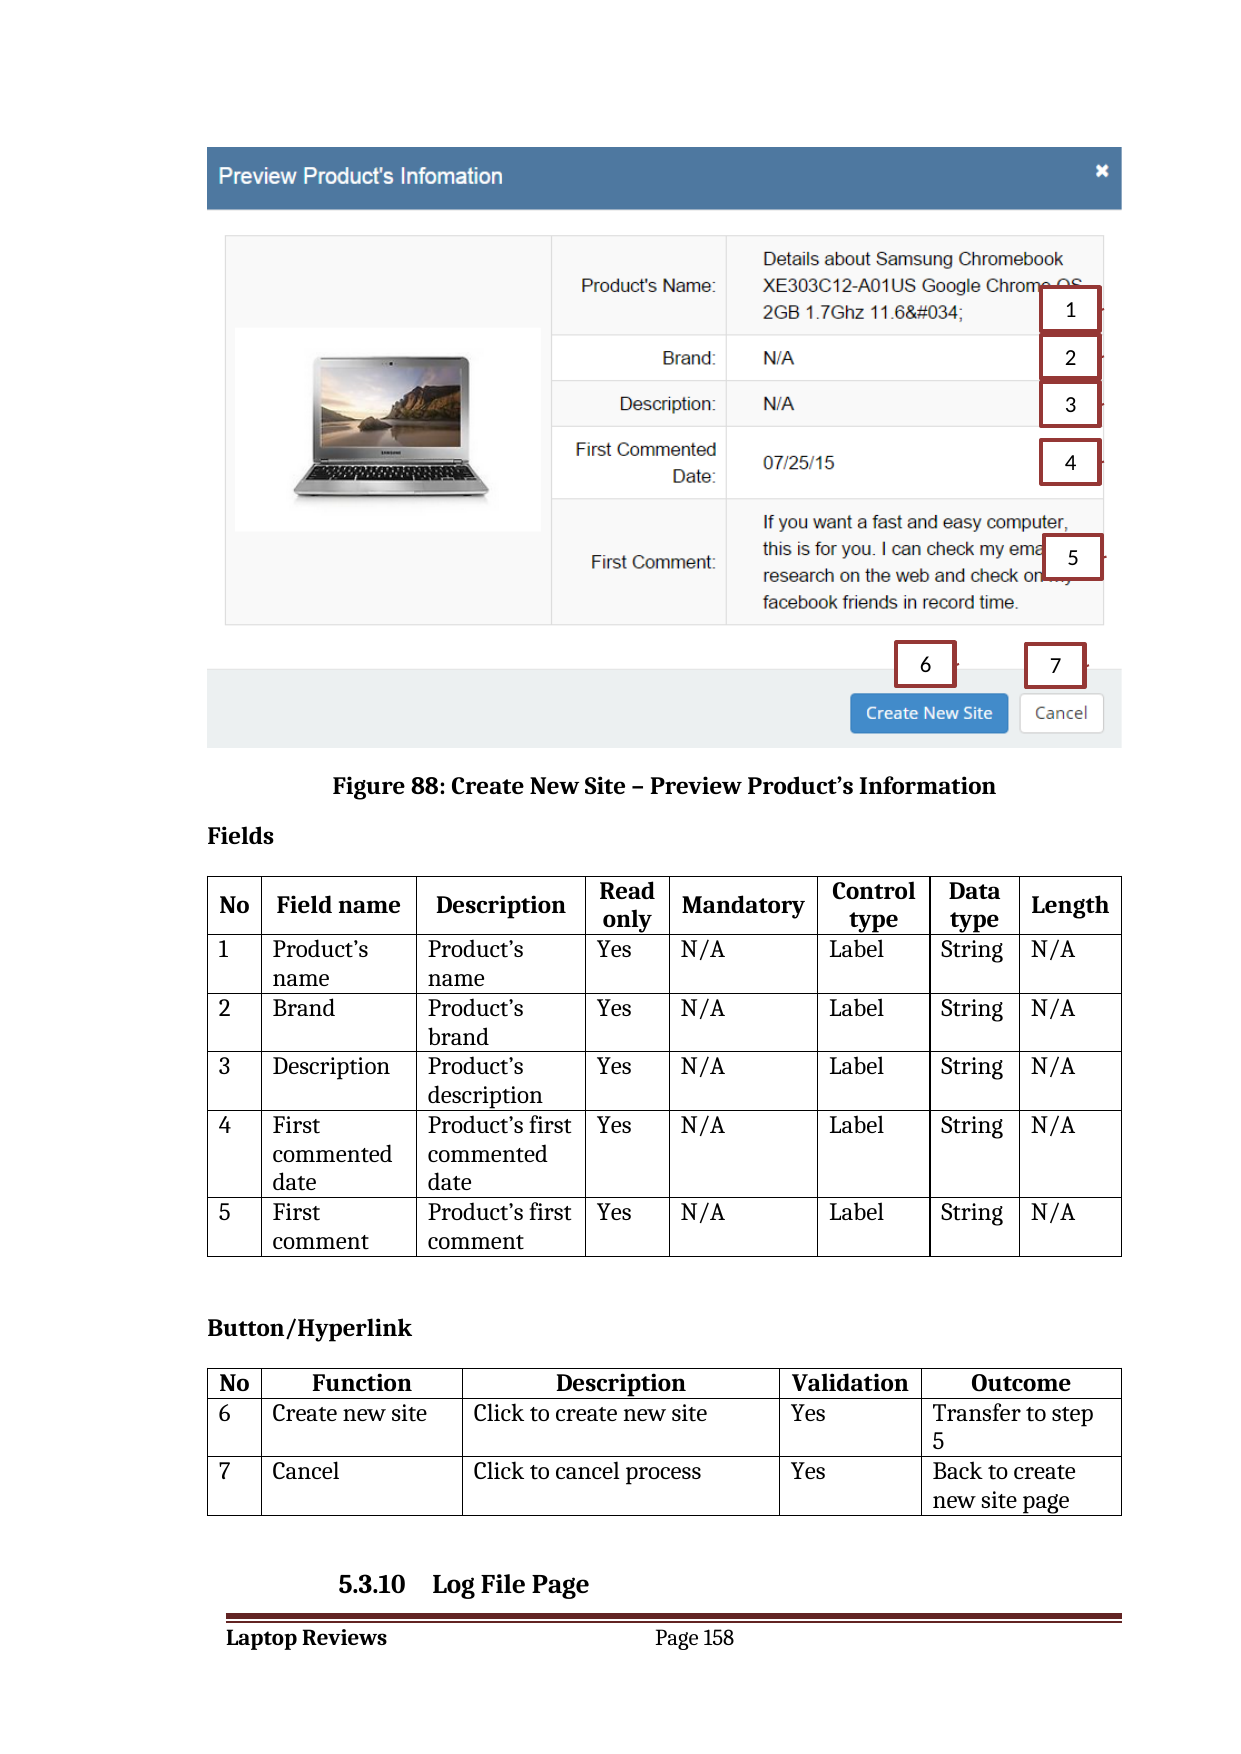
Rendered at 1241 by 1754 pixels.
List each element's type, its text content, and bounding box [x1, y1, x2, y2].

text Fields [207, 822, 1122, 851]
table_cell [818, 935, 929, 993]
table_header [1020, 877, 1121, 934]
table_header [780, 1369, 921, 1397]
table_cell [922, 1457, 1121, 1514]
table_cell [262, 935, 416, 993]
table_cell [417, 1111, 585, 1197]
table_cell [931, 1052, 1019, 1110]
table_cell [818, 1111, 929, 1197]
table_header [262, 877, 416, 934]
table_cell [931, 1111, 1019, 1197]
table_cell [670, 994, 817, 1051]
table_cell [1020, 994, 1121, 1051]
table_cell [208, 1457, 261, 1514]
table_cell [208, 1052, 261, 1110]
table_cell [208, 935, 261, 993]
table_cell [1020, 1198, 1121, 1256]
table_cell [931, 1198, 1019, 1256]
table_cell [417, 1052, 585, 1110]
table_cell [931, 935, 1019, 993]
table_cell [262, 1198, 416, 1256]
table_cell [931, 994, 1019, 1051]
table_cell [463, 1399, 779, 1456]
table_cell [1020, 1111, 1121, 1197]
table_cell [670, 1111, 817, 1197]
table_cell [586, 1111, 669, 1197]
picture [207, 147, 1122, 748]
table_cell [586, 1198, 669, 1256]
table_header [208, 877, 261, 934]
subtitle Log File Page [338, 1569, 1122, 1600]
text Figure 88: Create New Site – Preview Product’s Information [207, 772, 1122, 801]
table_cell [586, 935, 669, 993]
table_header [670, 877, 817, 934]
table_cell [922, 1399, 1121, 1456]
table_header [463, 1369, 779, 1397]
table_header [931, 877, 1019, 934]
text Button/Hyperlink [207, 1314, 1122, 1343]
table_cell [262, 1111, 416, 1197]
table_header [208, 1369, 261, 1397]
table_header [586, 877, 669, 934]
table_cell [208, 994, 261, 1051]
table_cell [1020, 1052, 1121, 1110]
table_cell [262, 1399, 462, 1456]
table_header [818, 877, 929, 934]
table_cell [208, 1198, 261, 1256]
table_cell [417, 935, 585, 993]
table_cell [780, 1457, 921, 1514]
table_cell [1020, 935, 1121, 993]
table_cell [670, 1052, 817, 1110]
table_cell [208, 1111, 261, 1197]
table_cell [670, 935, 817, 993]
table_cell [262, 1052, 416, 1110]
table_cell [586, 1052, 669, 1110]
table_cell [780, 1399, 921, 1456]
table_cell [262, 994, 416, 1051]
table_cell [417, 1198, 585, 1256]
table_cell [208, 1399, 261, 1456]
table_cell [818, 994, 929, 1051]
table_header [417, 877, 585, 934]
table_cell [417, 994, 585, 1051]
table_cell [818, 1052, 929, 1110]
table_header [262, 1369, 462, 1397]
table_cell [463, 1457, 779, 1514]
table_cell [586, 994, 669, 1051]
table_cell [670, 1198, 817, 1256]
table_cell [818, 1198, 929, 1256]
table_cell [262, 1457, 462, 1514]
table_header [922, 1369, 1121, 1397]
